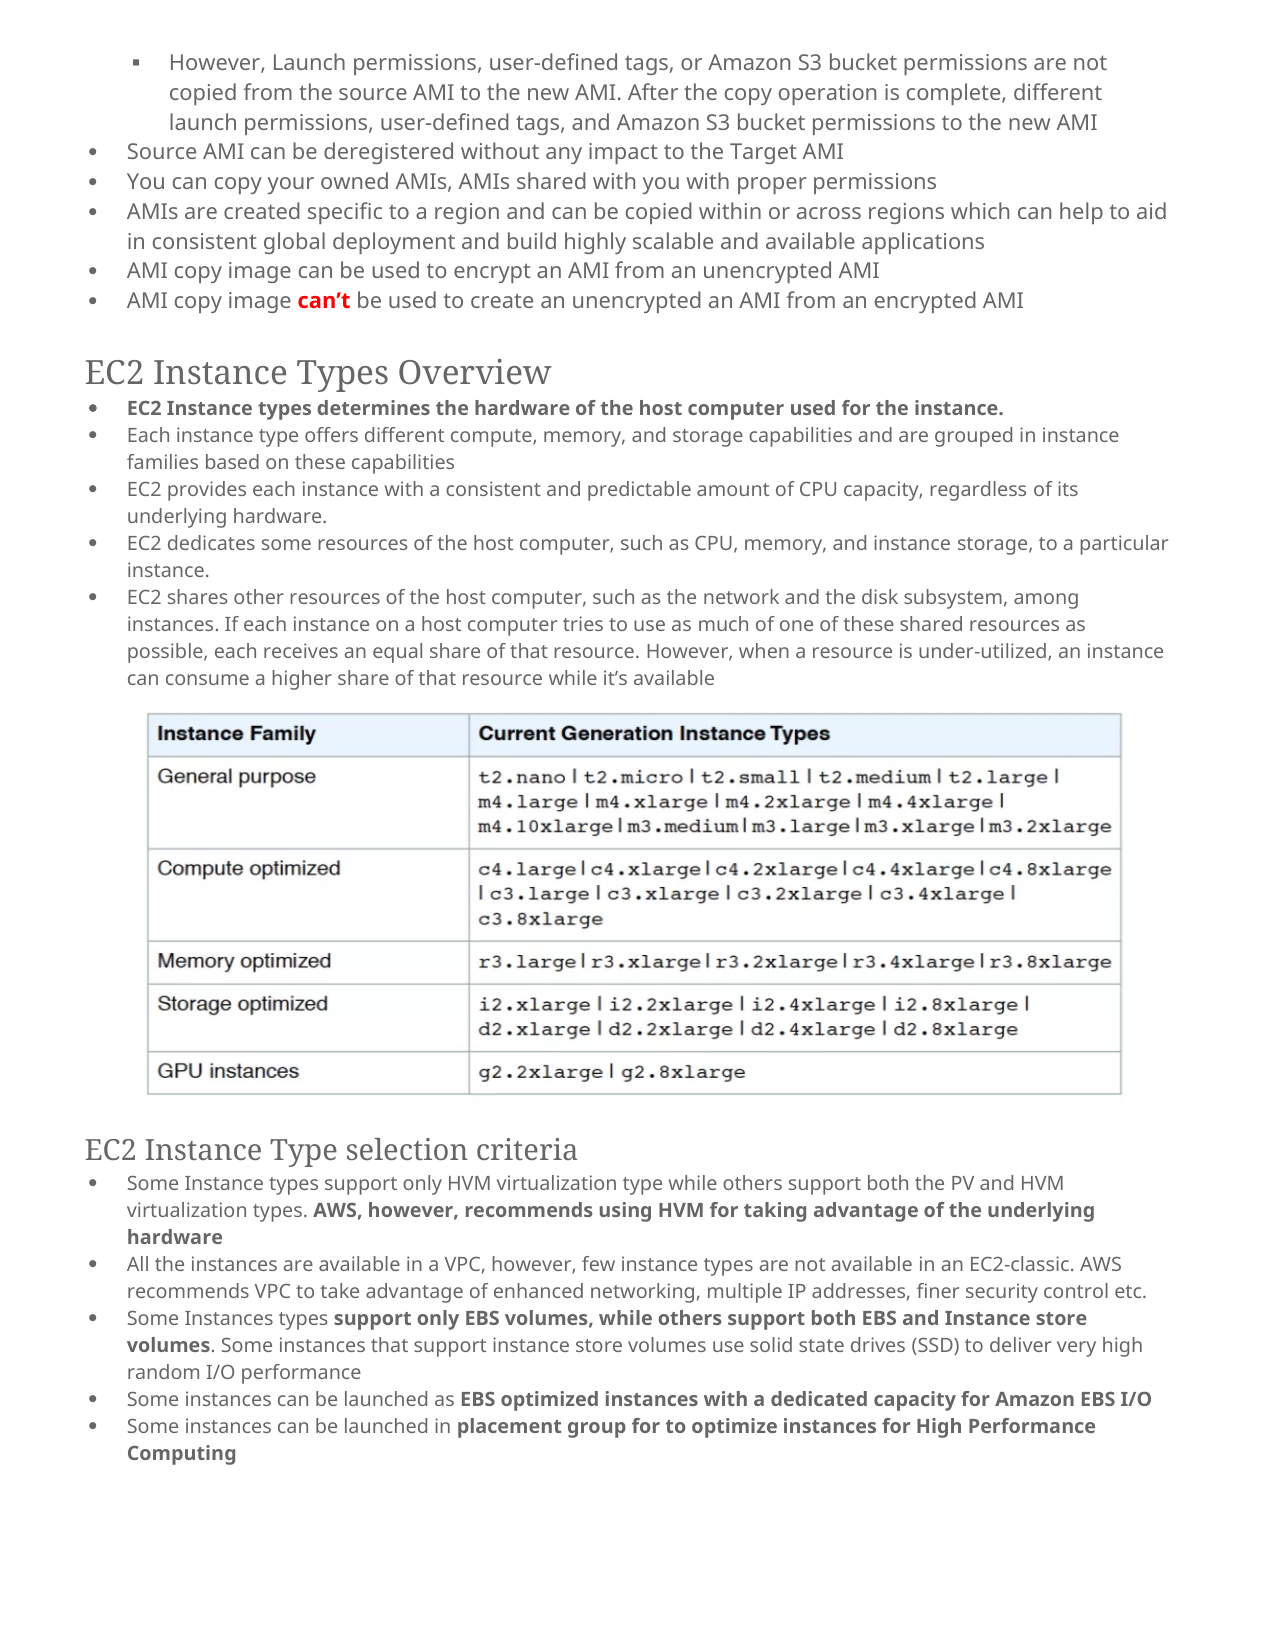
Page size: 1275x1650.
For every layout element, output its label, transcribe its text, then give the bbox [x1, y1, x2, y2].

list Source AMI can be deregistered without any impact to the Target AMI [89, 136, 1172, 166]
list AMI copy image can be used to encrypt an AMI from an unencrypted AMI [89, 255, 1172, 285]
list EC2 provides each instance with a consistent and predictable amount of CPU capacity, regardless of its underlying hardware. [89, 475, 1172, 529]
text EC2 Instance Type selection criteria [84, 1129, 1172, 1169]
list AMI copy image can’t be used to create an unencrypted an AMI from an encrypted AMI [89, 285, 1172, 315]
list AMIs are created specific to a region and can be copied within or across regions which can help to aid in consistent global deployment and build highly scalable and available applications [89, 196, 1172, 255]
list EC2 dedicates some resources of the host computer, such as CPU, memory, and instance storage, to a particular instance. [89, 529, 1172, 583]
list Some Instances types support only EBS volumes, while others support both EBS and Instance store volumes. Some instances that support instance store volumes use solid state drives (SSD) to deliver very high random I/O performance [89, 1304, 1172, 1385]
list Some instances can be launched as EBS optimized instances with a dedicated capacity for Amazon EBS I/O [89, 1385, 1172, 1412]
list Some instances can be launched in placement group for to optimize instances for High Performance Computing [89, 1412, 1172, 1466]
picture [126, 691, 1140, 1104]
list However, Launch permissions, user-defined tags, or Amazon S3 bucket permissions are not copied from the source AMI to the new AMI. After the copy operation is complete, different launch permissions, user-defined tags, and Amazon S3 bucket permissions to the new AMI [131, 47, 1172, 136]
text EC2 Instance Types Overview [84, 349, 1172, 394]
list All the instances are available in a VPC, however, few instance types are not available in an EC2-classic. AWS recommends VPC to take advantage of enhanced networking, multiple IP addresses, finer security control etc. [89, 1250, 1172, 1304]
list Some Instance types support only HVM virtualization type while others support both the PV and HVM virtualization types. AWS, however, recommends using HVM for taking advantage of the underlying hardware [89, 1169, 1172, 1250]
list You can copy your owned AMIs, AMIs shared with you with proper permissions [89, 166, 1172, 196]
list Each instance type offers different compute, memory, and storage capabilities and are grouped in instance families based on these capabilities [89, 421, 1172, 475]
list EC2 Instance types determines the hardware of the host computer used for the instance. [89, 394, 1172, 421]
